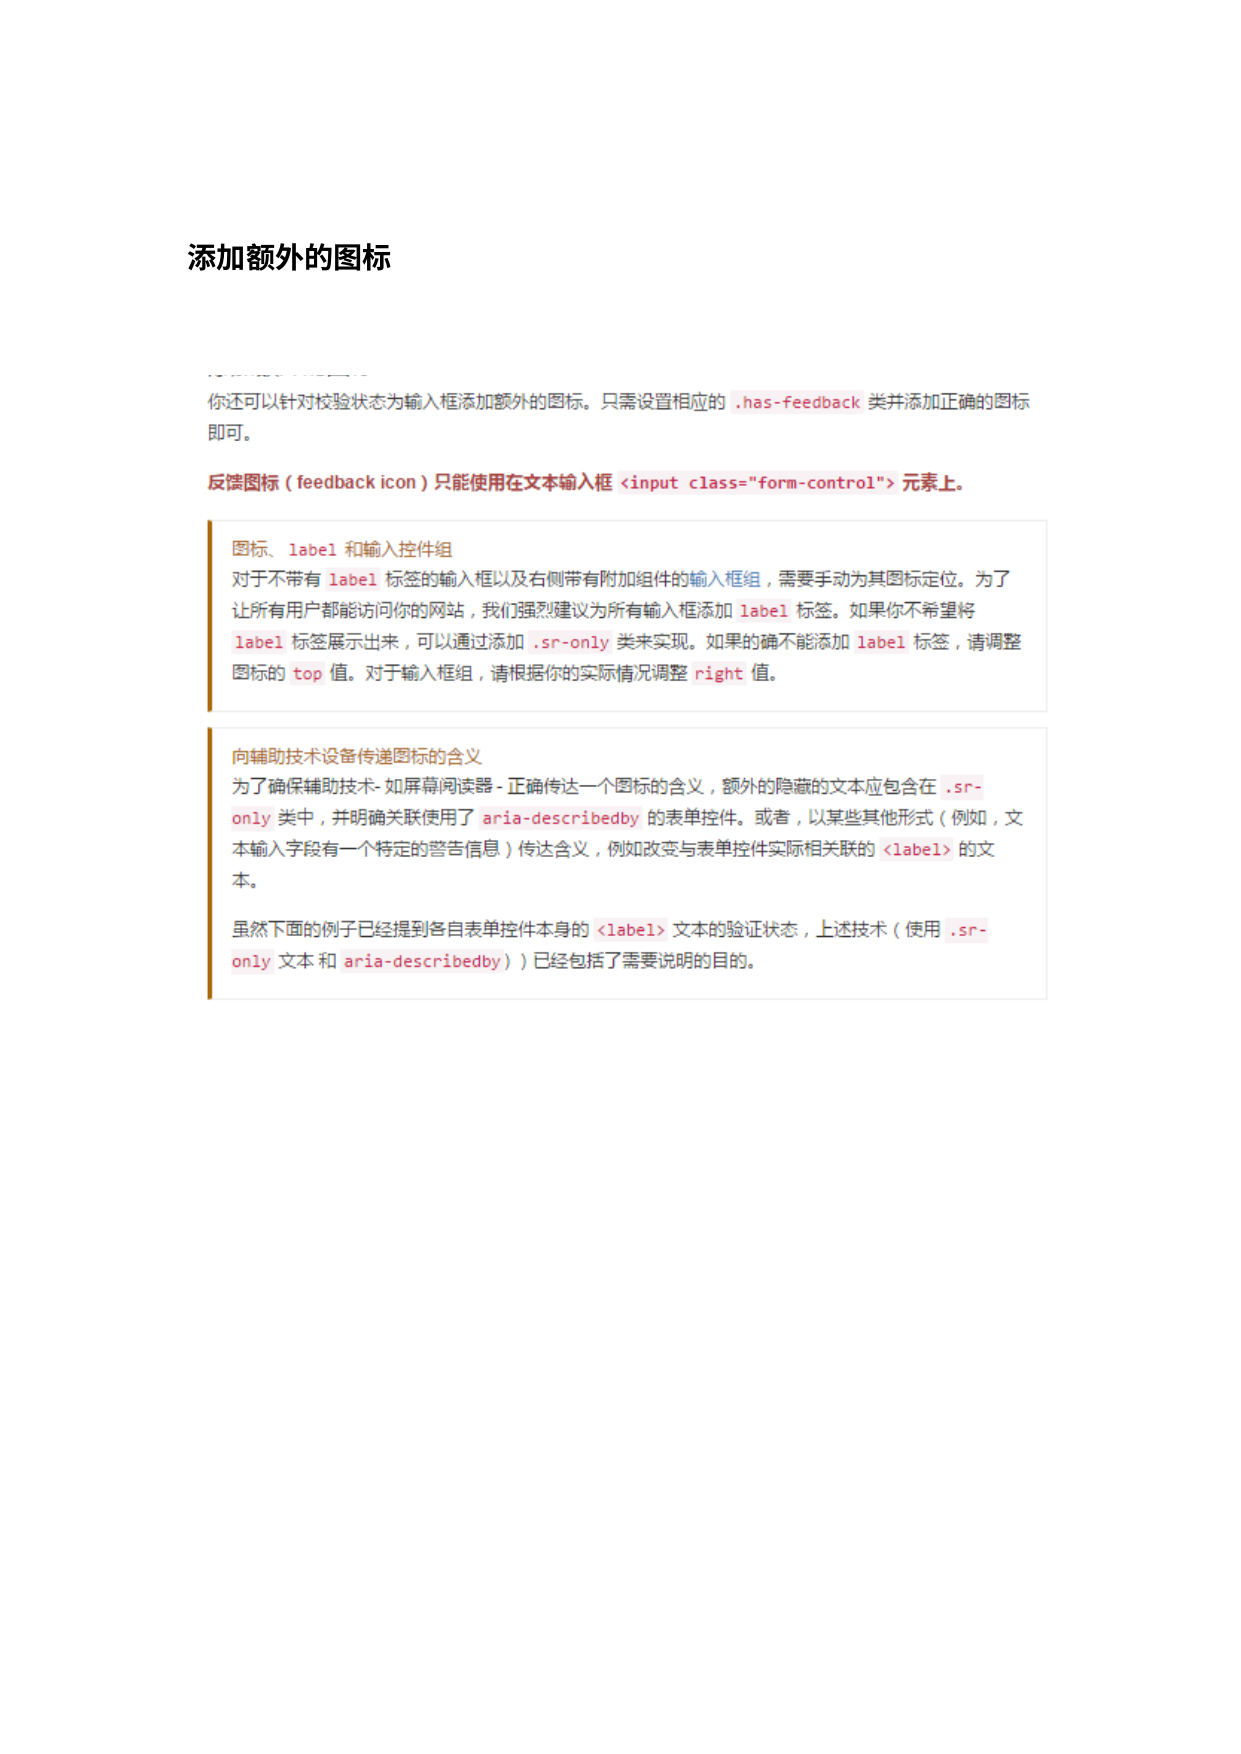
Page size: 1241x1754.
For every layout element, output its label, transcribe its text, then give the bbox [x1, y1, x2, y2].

subtitle 添加额外的图标 [187, 224, 1053, 289]
picture [187, 375, 1088, 1015]
